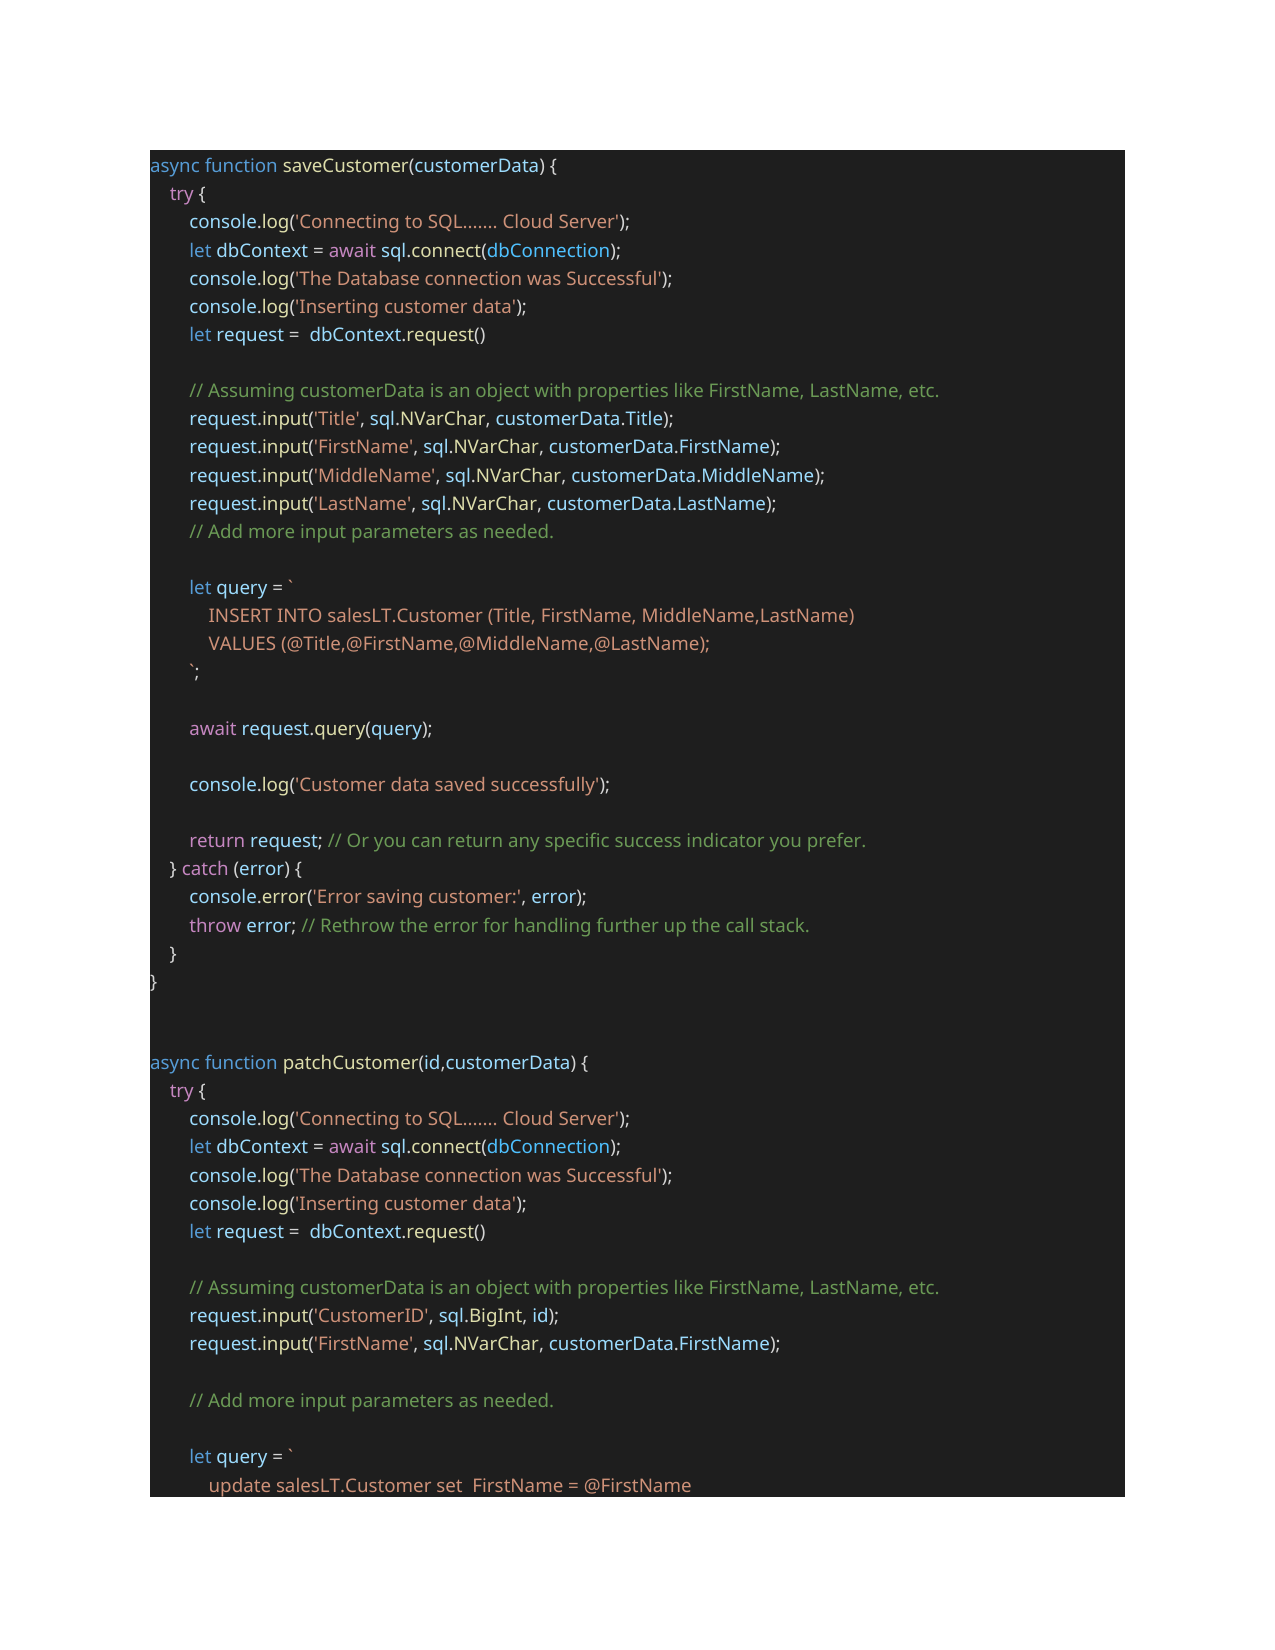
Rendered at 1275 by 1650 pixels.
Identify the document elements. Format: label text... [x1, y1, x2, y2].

text try { [150, 1075, 1125, 1103]
text `; [150, 656, 1125, 684]
text // Add more input parameters as needed. [150, 516, 1125, 544]
text // Add more input parameters as needed. [150, 1385, 1125, 1413]
text request.input('MiddleName', sql.NVarChar, customerData.MiddleName); [150, 459, 1125, 487]
text request.input('FirstName', sql.NVarChar, customerData.FirstName); [150, 1328, 1125, 1356]
text INSERT INTO salesLT.Customer (Title, FirstName, MiddleName,LastName) [150, 600, 1125, 628]
text request.input('CustomerID', sql.BigInt, id); [150, 1300, 1125, 1328]
text let request = dbContext.request() [150, 1216, 1125, 1244]
text } [150, 937, 1125, 966]
text } catch (error) { [150, 853, 1125, 881]
text request.input('FirstName', sql.NVarChar, customerData.FirstName); [150, 431, 1125, 459]
text // Assuming customerData is an object with properties like FirstName, LastName, etc. [150, 375, 1125, 403]
text let dbContext = await sql.connect(dbConnection); [150, 234, 1125, 262]
text let query = ` [150, 1441, 1125, 1469]
text } [150, 966, 1125, 994]
text console.log('Customer data saved successfully'); [150, 769, 1125, 797]
text throw error; // Rethrow the error for handling further up the call stack. [150, 909, 1125, 937]
text request.input('Title', sql.NVarChar, customerData.Title); [150, 403, 1125, 431]
text console.log('Connecting to SQL....... Cloud Server'); [150, 206, 1125, 234]
text return request; // Or you can return any specific success indicator you prefer. [150, 825, 1125, 853]
text console.log('Connecting to SQL....... Cloud Server'); [150, 1103, 1125, 1131]
text console.log('The Database connection was Successful'); [150, 1159, 1125, 1187]
text let query = ` [150, 572, 1125, 600]
text async function saveCustomer(customerData) { [150, 150, 1125, 178]
text let request = dbContext.request() [150, 319, 1125, 347]
text request.input('LastName', sql.NVarChar, customerData.LastName); [150, 487, 1125, 516]
text await request.query(query); [150, 712, 1125, 741]
text async function patchCustomer(id,customerData) { [150, 1047, 1125, 1075]
text let dbContext = await sql.connect(dbConnection); [150, 1131, 1125, 1159]
text console.error('Error saving customer:', error); [150, 881, 1125, 909]
text console.log('Inserting customer data'); [150, 291, 1125, 319]
text update salesLT.Customer set FirstName = @FirstName [150, 1469, 1125, 1497]
text console.log('Inserting customer data'); [150, 1187, 1125, 1216]
text // Assuming customerData is an object with properties like FirstName, LastName, etc. [150, 1272, 1125, 1300]
text try { [150, 178, 1125, 206]
text console.log('The Database connection was Successful'); [150, 262, 1125, 291]
text VALUES (@Title,@FirstName,@MiddleName,@LastName); [150, 628, 1125, 656]
